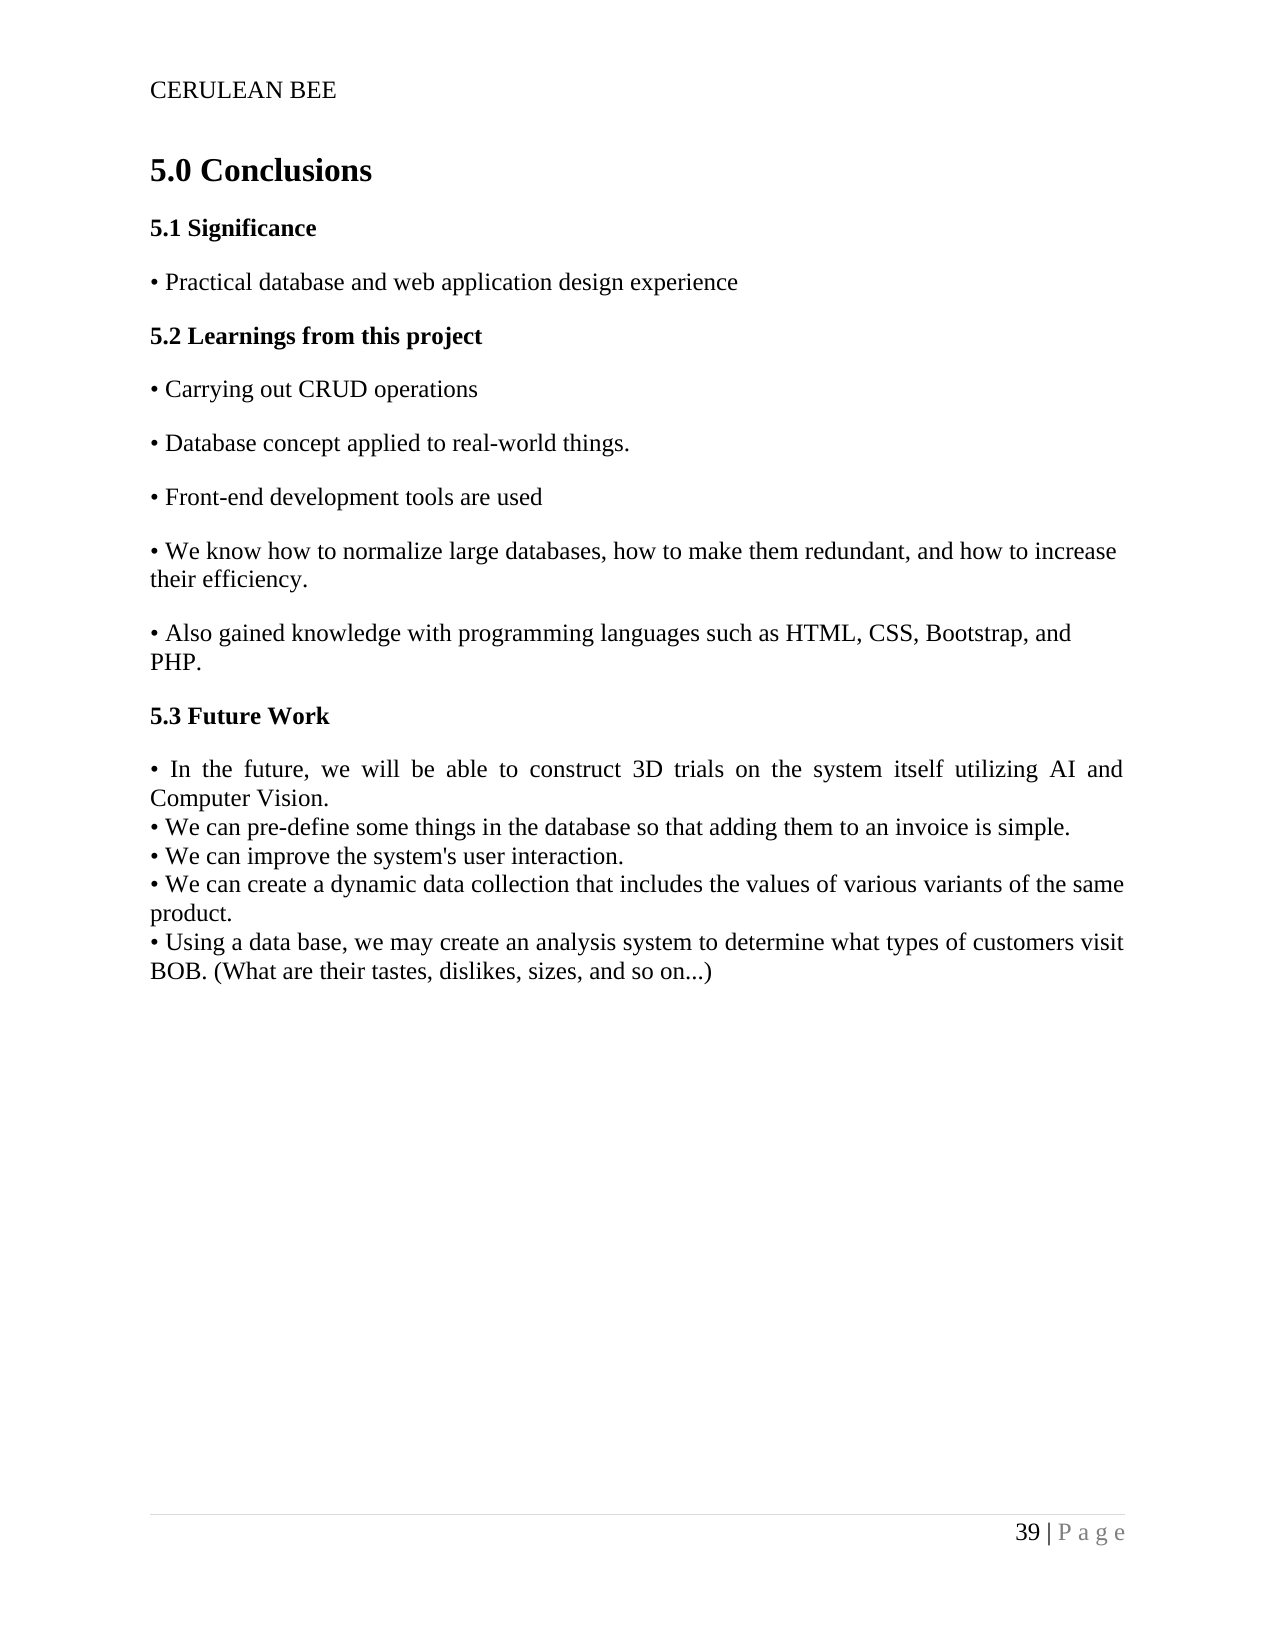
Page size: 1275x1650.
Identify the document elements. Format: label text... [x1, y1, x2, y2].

text • We can pre-define some things in the database so that adding them to an invoice is simple. [150, 812, 1125, 841]
text • Carrying out CRUD operations [150, 374, 1125, 403]
text 5.3 Future Work [150, 701, 1125, 729]
text • Practical database and web application design experience [150, 267, 1125, 296]
text • Using a data base, we may create an analysis system to determine what types of customers visit BOB. (What are their tastes, dislikes, sizes, and so on...) [150, 927, 1125, 984]
text • In the future, we will be able to construct 3D trials on the system itself utilizing AI and Computer Vision. [150, 754, 1125, 812]
text • Front-end development tools are used [150, 482, 1125, 511]
subtitle 5.0 Conclusions [150, 150, 1125, 188]
text • We can create a dynamic data collection that includes the values of various variants of the same product. [150, 869, 1125, 927]
text 5.1 Significance [150, 213, 1125, 242]
text 5.2 Learnings from this project [150, 321, 1125, 349]
text • We can improve the system's user interaction. [150, 841, 1125, 869]
text • Database concept applied to real-world things. [150, 428, 1125, 457]
text • Also gained knowledge with programming languages such as HTML, CSS, Bootstrap, and PHP. [150, 618, 1125, 676]
text • We know how to normalize large databases, how to make them redundant, and how to increase their efficiency. [150, 536, 1125, 593]
